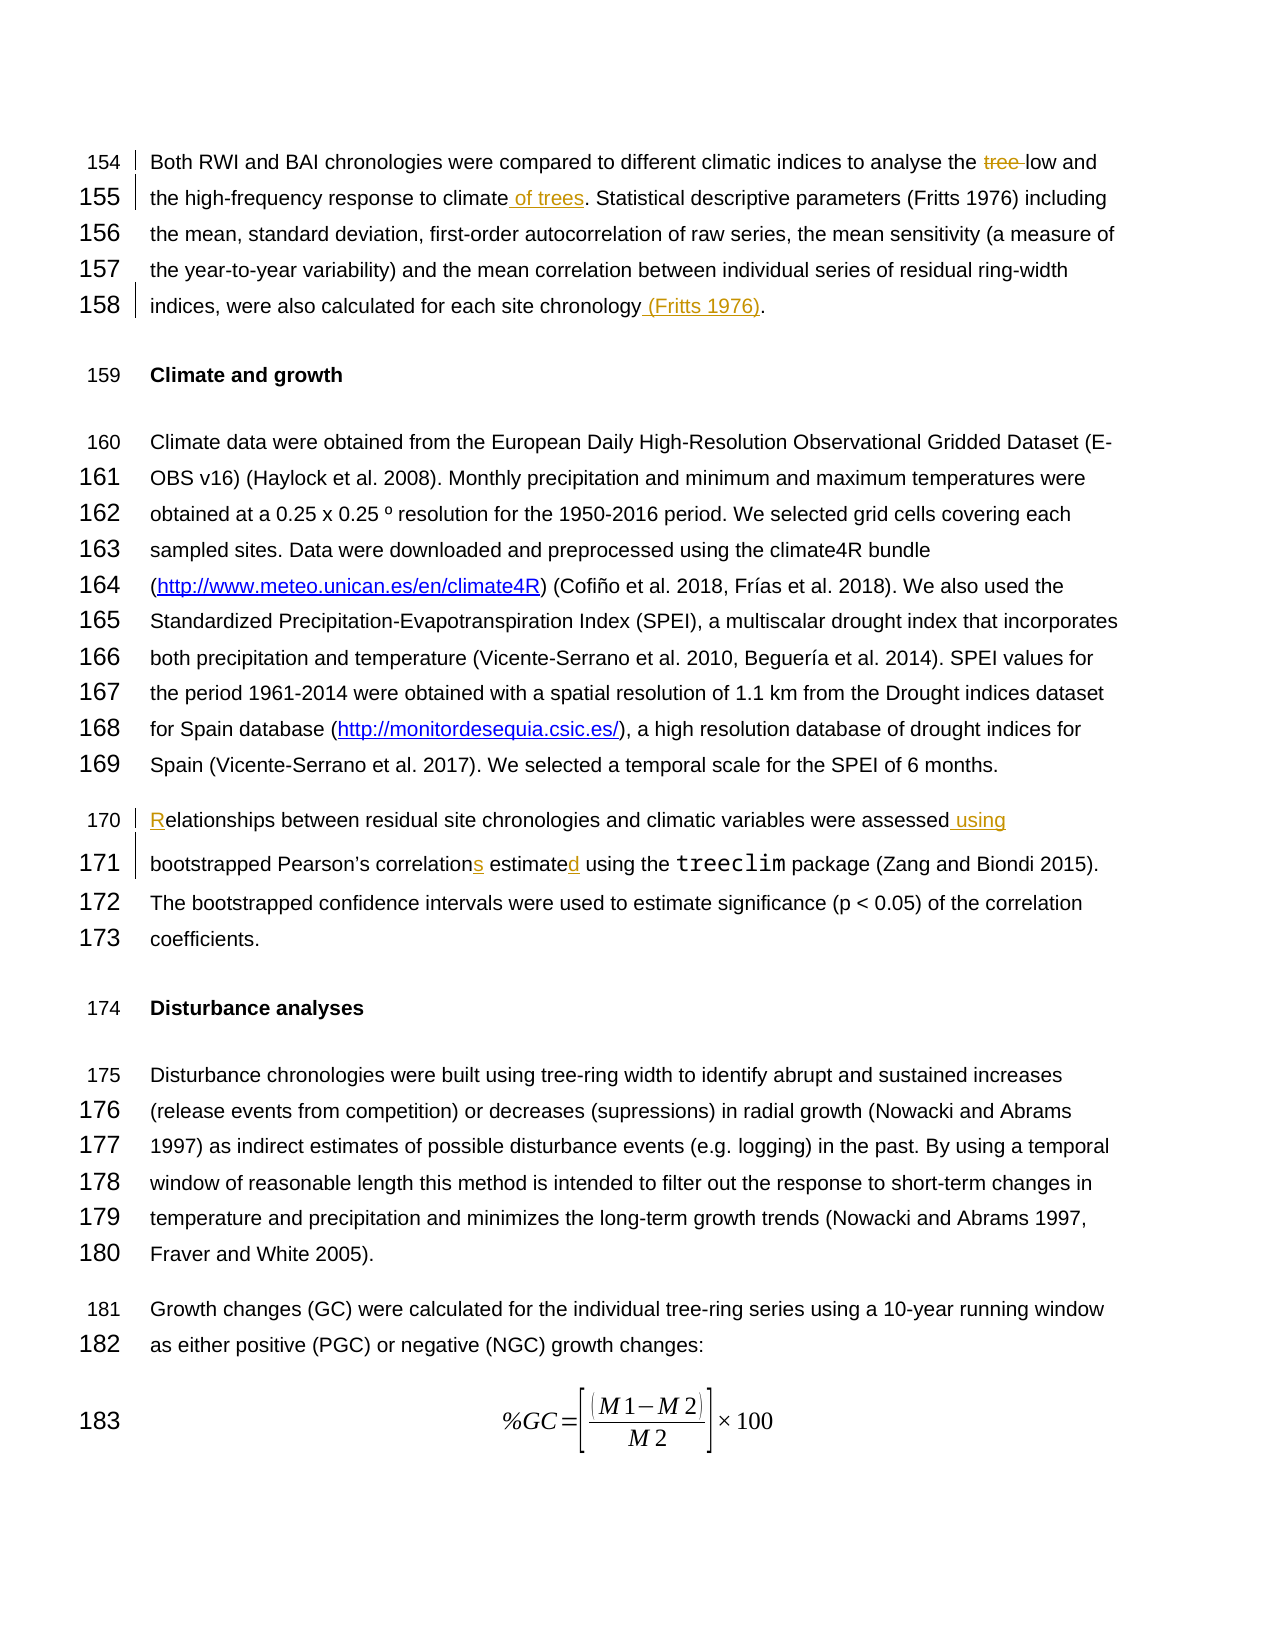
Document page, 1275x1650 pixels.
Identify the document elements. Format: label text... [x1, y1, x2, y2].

subtitle Climate and growth [150, 363, 1125, 387]
text Climate data were obtained from the European Daily High-Resolution Observational Gridded Dataset (E-OBS v16) (Haylock et al. 2008). Monthly precipitation and minimum and maximum temperatures were obtained at a 0.25 x 0.25 º resolution for the 1950-2016 period. We selected grid cells covering each sampled sites. Data were downloaded and preprocessed using the climate4R bundle (http://www.meteo.unican.es/en/climate4R) (Cofiño et al. 2018, Frías et al. 2018). We also used the Standardized Precipitation-Evapotranspiration Index (SPEI), a multiscalar drought index that incorporates both precipitation and temperature (Vicente-Serrano et al. 2010, Beguería et al. 2014). SPEI values for the period 1961-2014 were obtained with a spatial resolution of 1.1 km from the Drought indices dataset for Spain database (http://monitordesequia.csic.es/), a high resolution database of drought indices for Spain (Vicente-Serrano et al. 2017). We selected a temporal scale for the SPEI of 6 months. [150, 430, 1125, 777]
subtitle Disturbance analyses [150, 996, 1125, 1020]
text Disturbance chronologies were built using tree-ring width to identify abrupt and sustained increases (release events from competition) or decreases (supressions) in radial growth (Nowacki and Abrams 1997) as indirect estimates of possible disturbance events (e.g. logging) in the past. By using a temporal window of reasonable length this method is intended to filter out the response to short-term changes in temperature and precipitation and minimizes the long-term growth trends (Nowacki and Abrams 1997, Fraver and White 2005). [150, 1062, 1125, 1266]
text Both RWI and BAI chronologies were compared to different climatic indices to analyse the low and the high-frequency response to climate. Statistical descriptive parameters (Fritts 1976) including the mean, standard deviation, first-order autocorrelation of raw series, the mean sensitivity (a measure of the year-to-year variability) and the mean correlation between individual series of residual ring-width indices, were also calculated for each site chronology. [150, 150, 1125, 318]
text elationships between residual site chronologies and climatic variables were assessed bootstrapped Pearson’s correlation estimate using the treeclim package (Zang and Biondi 2015). The bootstrapped confidence intervals were used to estimate significance (p < 0.05) of the correlation coefficients. [150, 808, 1125, 951]
text Growth changes (GC) were calculated for the individual tree-ring series using a 10-year running window as either positive (PGC) or negative (NGC) growth changes: [150, 1297, 1125, 1357]
